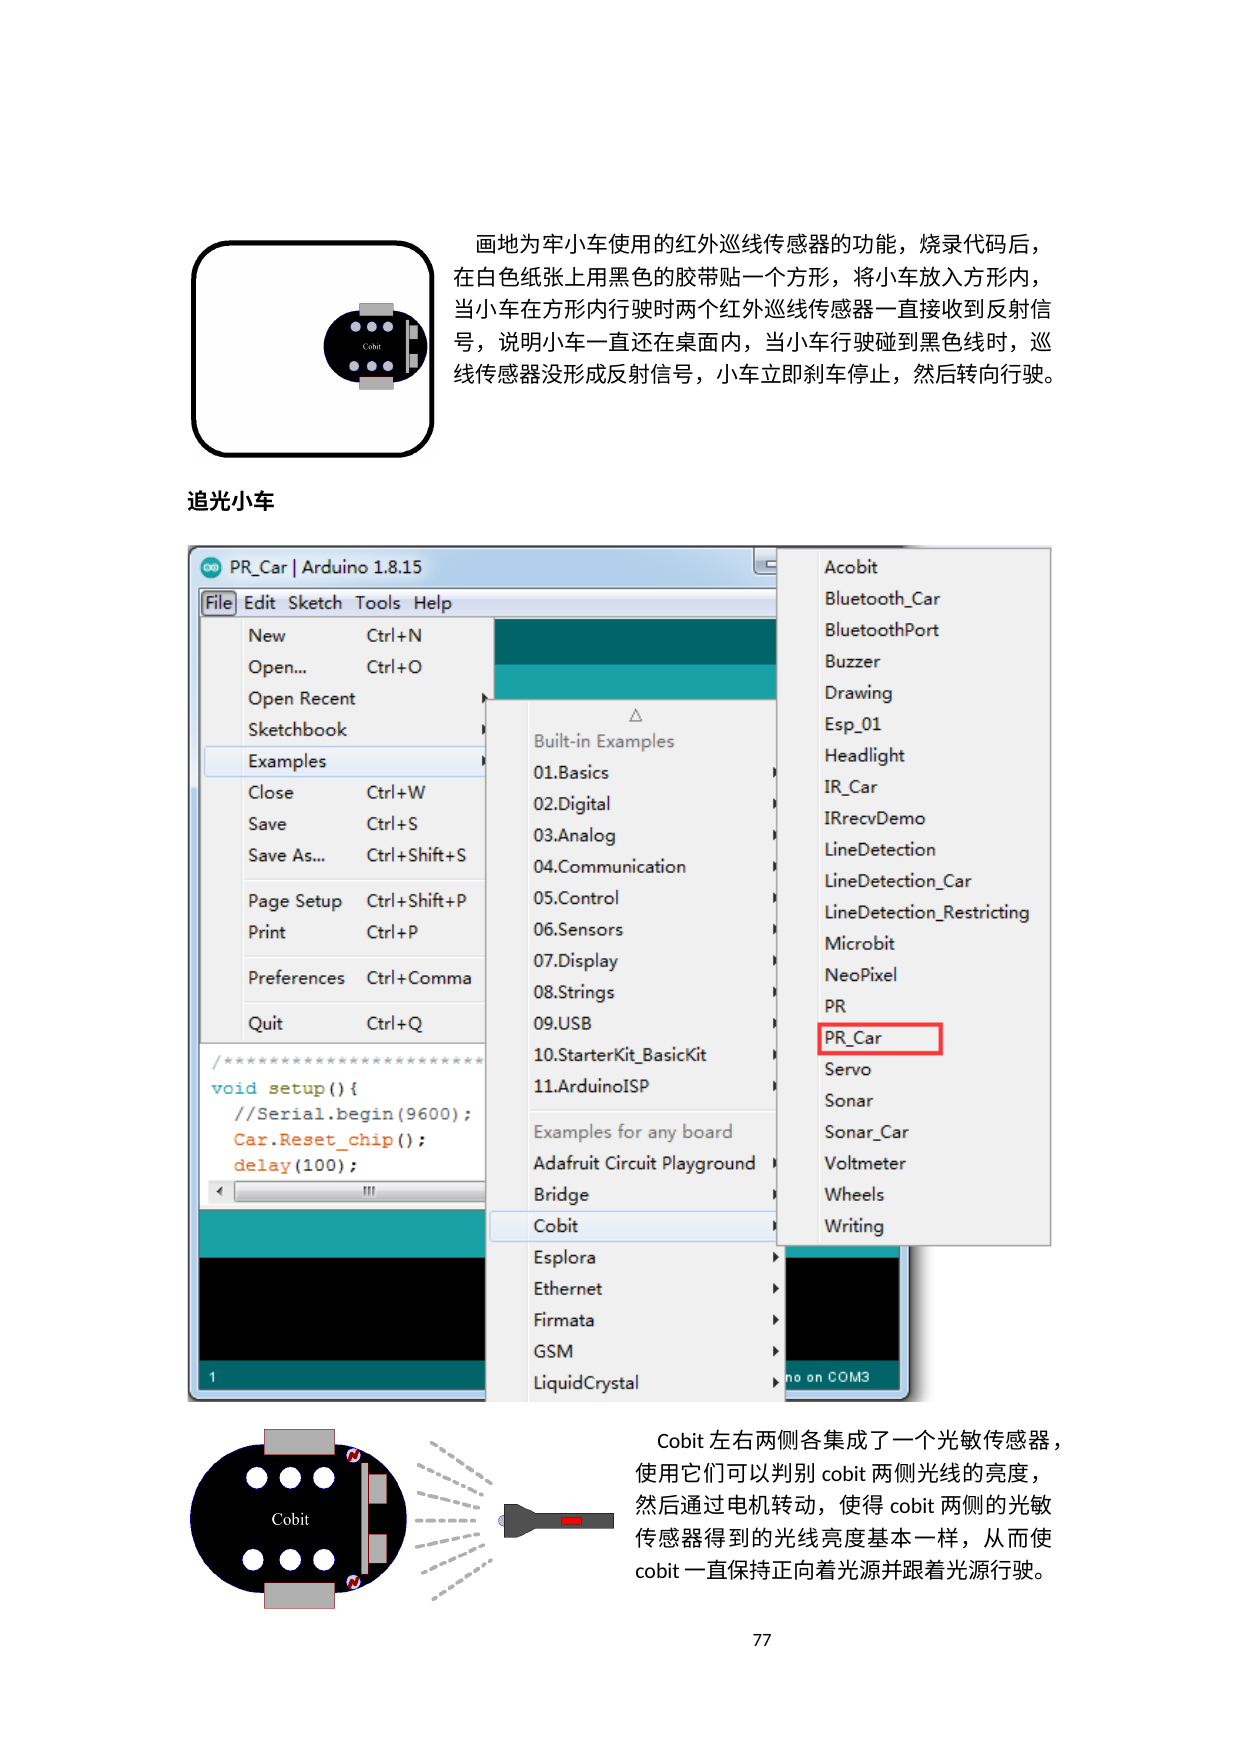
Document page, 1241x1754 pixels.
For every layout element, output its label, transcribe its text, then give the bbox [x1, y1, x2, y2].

subtitle 追光小车 [187, 484, 1053, 516]
text 画地为牢小车使用的红外巡线传感器的功能，烧录代码后，在白色纸张上用黑色的胶带贴一个方形，将小车放入方形内，当小车在方形内行驶时两个红外巡线传感器一直接收到反射信号，说明小车一直还在桌面内，当小车行驶碰到黑色线时，巡线传感器没形成反射信号，小车立即刹车停止，然后转向行驶。 [187, 227, 1053, 389]
picture [187, 545, 1053, 1402]
picture [187, 1426, 617, 1611]
picture [190, 239, 435, 458]
